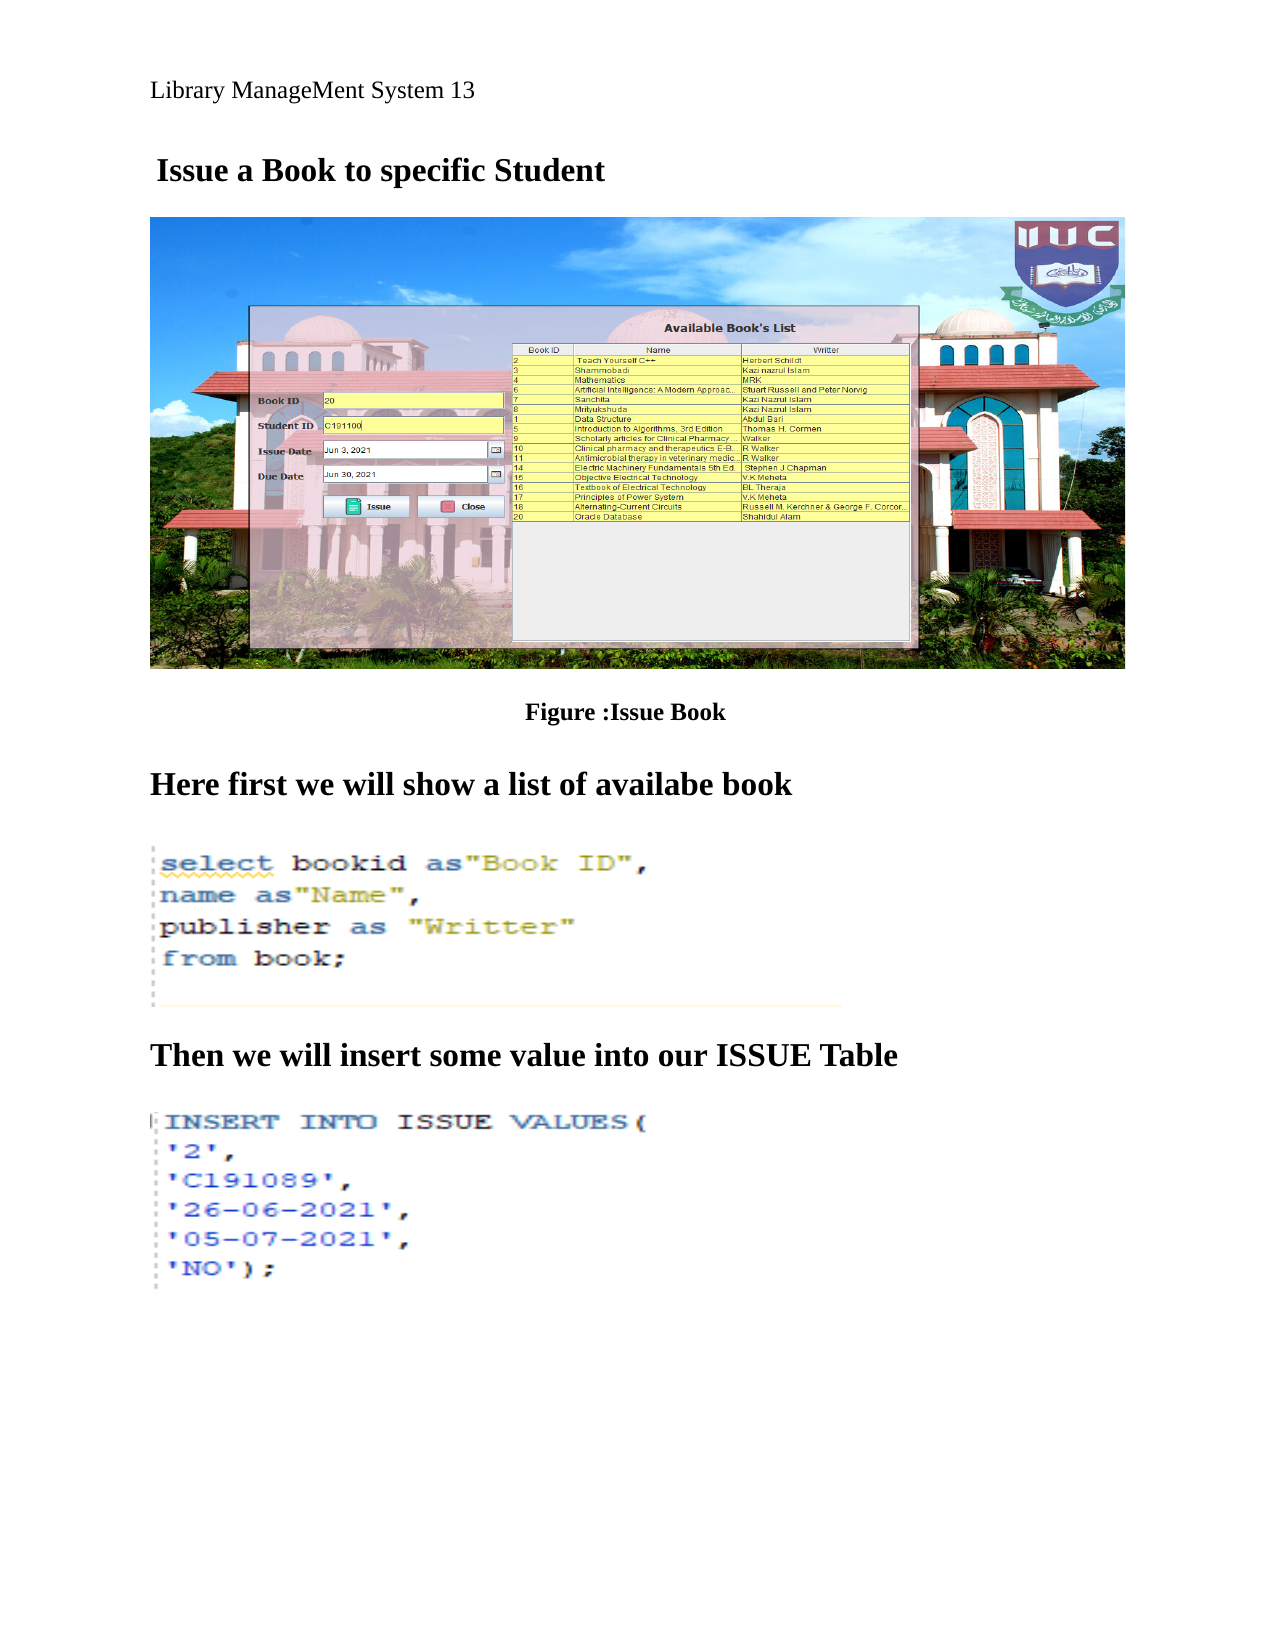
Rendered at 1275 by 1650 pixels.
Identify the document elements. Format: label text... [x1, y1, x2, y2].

text Then we will insert some value into our ISSUE Table [150, 1036, 1125, 1074]
picture [150, 1112, 879, 1291]
text Here first we will show a list of availabe book [150, 764, 1125, 803]
picture [150, 217, 1125, 669]
text Issue a Book to specific Student [150, 150, 1125, 217]
picture [150, 841, 843, 1007]
text Figure :Issue Book [150, 697, 1125, 726]
